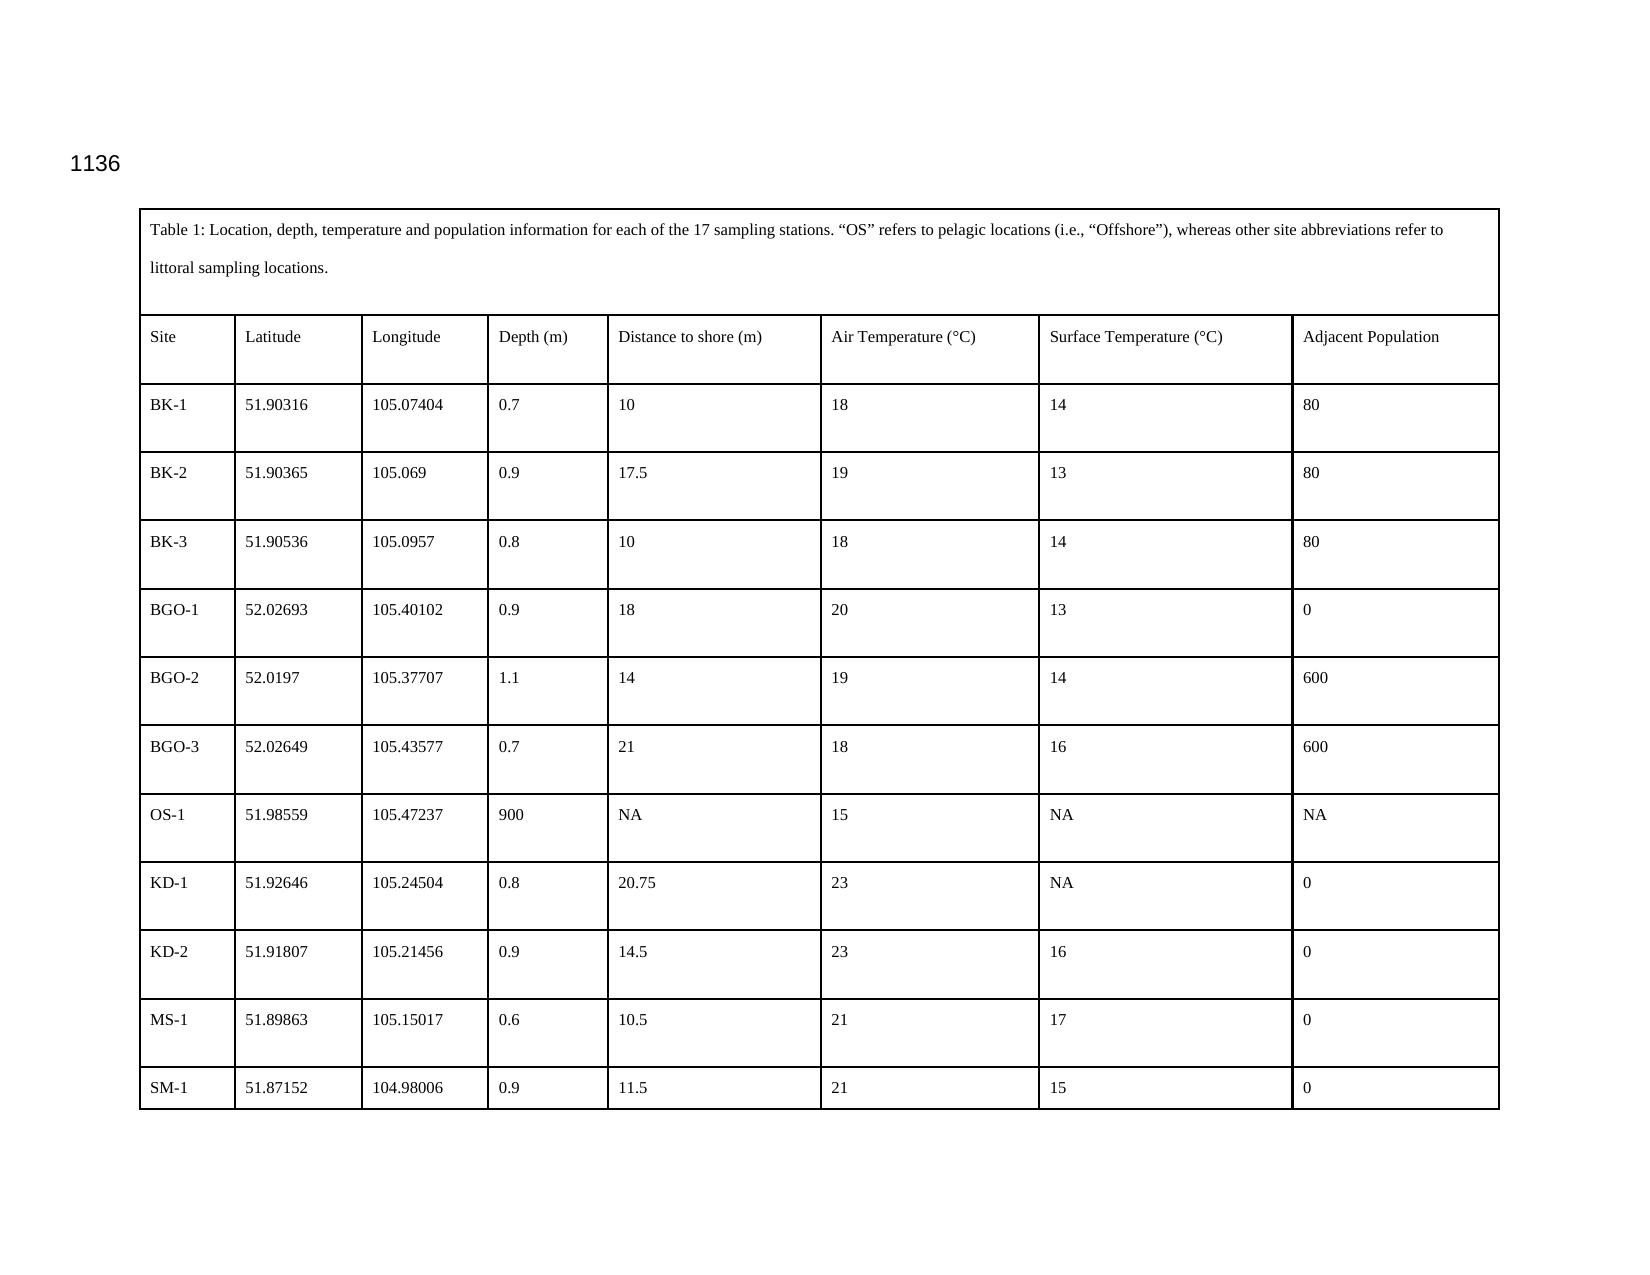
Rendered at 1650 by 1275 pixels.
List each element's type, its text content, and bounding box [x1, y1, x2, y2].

table_cell 21 [822, 1068, 1038, 1108]
table_cell 80 [1294, 385, 1498, 451]
table_cell 52.02693 [236, 590, 361, 656]
table_cell 105.0957 [363, 521, 487, 587]
table_cell 18 [822, 385, 1038, 451]
table_cell 51.90536 [236, 521, 361, 587]
table_cell 52.0197 [236, 658, 361, 724]
table_cell 23 [822, 931, 1038, 997]
table_cell 900 [489, 795, 607, 861]
table_cell SM-1 [141, 1068, 234, 1108]
table_cell 0.7 [489, 385, 607, 451]
table_cell Adjacent Population [1294, 316, 1498, 382]
table_cell 80 [1294, 453, 1498, 519]
table_cell 0.9 [489, 1068, 607, 1108]
table_cell BK-2 [141, 453, 234, 519]
table_cell NA [1294, 795, 1498, 861]
table_cell 14 [1040, 658, 1291, 724]
table_cell 17.5 [609, 453, 820, 519]
table_cell Longitude [363, 316, 487, 382]
table_cell 16 [1040, 931, 1291, 997]
table_cell BGO-3 [141, 726, 234, 792]
table_cell 105.47237 [363, 795, 487, 861]
table_cell 105.15017 [363, 1000, 487, 1066]
table_cell 18 [609, 590, 820, 656]
table_cell Depth (m) [489, 316, 607, 382]
table_cell NA [609, 795, 820, 861]
table_cell 51.90316 [236, 385, 361, 451]
table_cell 21 [822, 1000, 1038, 1066]
table_cell Distance to shore (m) [609, 316, 820, 382]
table_header Table 1: Location, depth, temperature and population information for each of the 17 sampling stations. “OS” refers to pelagic locations (i.e., “Offshore”), whereas other site abbreviations refer to littoral sampling locations. [141, 210, 1498, 314]
table_cell 0.9 [489, 931, 607, 997]
table_cell 18 [822, 726, 1038, 792]
table_cell NA [1040, 863, 1291, 929]
table_cell 52.02649 [236, 726, 361, 792]
table_cell KD-2 [141, 931, 234, 997]
table_cell 0.8 [489, 863, 607, 929]
table_cell 18 [822, 521, 1038, 587]
table_cell 20 [822, 590, 1038, 656]
table_cell 600 [1294, 658, 1498, 724]
table_cell 13 [1040, 590, 1291, 656]
table_cell 0.8 [489, 521, 607, 587]
table_cell 10.5 [609, 1000, 820, 1066]
table_cell 19 [822, 658, 1038, 724]
table_cell 80 [1294, 521, 1498, 587]
table_cell 51.91807 [236, 931, 361, 997]
table_cell 19 [822, 453, 1038, 519]
table_cell 15 [1040, 1068, 1291, 1108]
table_cell 1.1 [489, 658, 607, 724]
table_cell 51.89863 [236, 1000, 361, 1066]
table_cell BK-1 [141, 385, 234, 451]
table_cell NA [1040, 795, 1291, 861]
table_cell MS-1 [141, 1000, 234, 1066]
table_cell 105.43577 [363, 726, 487, 792]
table_cell 15 [822, 795, 1038, 861]
table_cell 51.98559 [236, 795, 361, 861]
table_cell 16 [1040, 726, 1291, 792]
table_cell BGO-1 [141, 590, 234, 656]
table_cell 0.9 [489, 453, 607, 519]
table_cell 104.98006 [363, 1068, 487, 1108]
table_cell 21 [609, 726, 820, 792]
table_cell 51.90365 [236, 453, 361, 519]
table_cell 14.5 [609, 931, 820, 997]
table_cell Site [141, 316, 234, 382]
table_cell BGO-2 [141, 658, 234, 724]
table_cell 23 [822, 863, 1038, 929]
table_cell 105.069 [363, 453, 487, 519]
table_cell 105.40102 [363, 590, 487, 656]
table_cell 0 [1294, 863, 1498, 929]
table_cell 0 [1294, 1000, 1498, 1066]
table_cell 0 [1294, 1068, 1498, 1108]
table_cell 51.87152 [236, 1068, 361, 1108]
table_cell Air Temperature (°C) [822, 316, 1038, 382]
table_cell KD-1 [141, 863, 234, 929]
table_cell 105.07404 [363, 385, 487, 451]
table_cell 10 [609, 521, 820, 587]
table_cell 0.7 [489, 726, 607, 792]
table_cell Surface Temperature (°C) [1040, 316, 1291, 382]
table_cell 51.92646 [236, 863, 361, 929]
table_cell 10 [609, 385, 820, 451]
table_cell 105.24504 [363, 863, 487, 929]
table_cell 14 [1040, 521, 1291, 587]
table_cell 14 [609, 658, 820, 724]
table_cell 17 [1040, 1000, 1291, 1066]
table_cell Latitude [236, 316, 361, 382]
table_cell 13 [1040, 453, 1291, 519]
table_cell 0 [1294, 590, 1498, 656]
table_cell BK-3 [141, 521, 234, 587]
table_cell OS-1 [141, 795, 234, 861]
table_cell 11.5 [609, 1068, 820, 1108]
table_cell 20.75 [609, 863, 820, 929]
table_cell 14 [1040, 385, 1291, 451]
table_cell 0.6 [489, 1000, 607, 1066]
table_cell 105.37707 [363, 658, 487, 724]
table_cell 105.21456 [363, 931, 487, 997]
table_cell 0.9 [489, 590, 607, 656]
table_cell 600 [1294, 726, 1498, 792]
table_cell 0 [1294, 931, 1498, 997]
